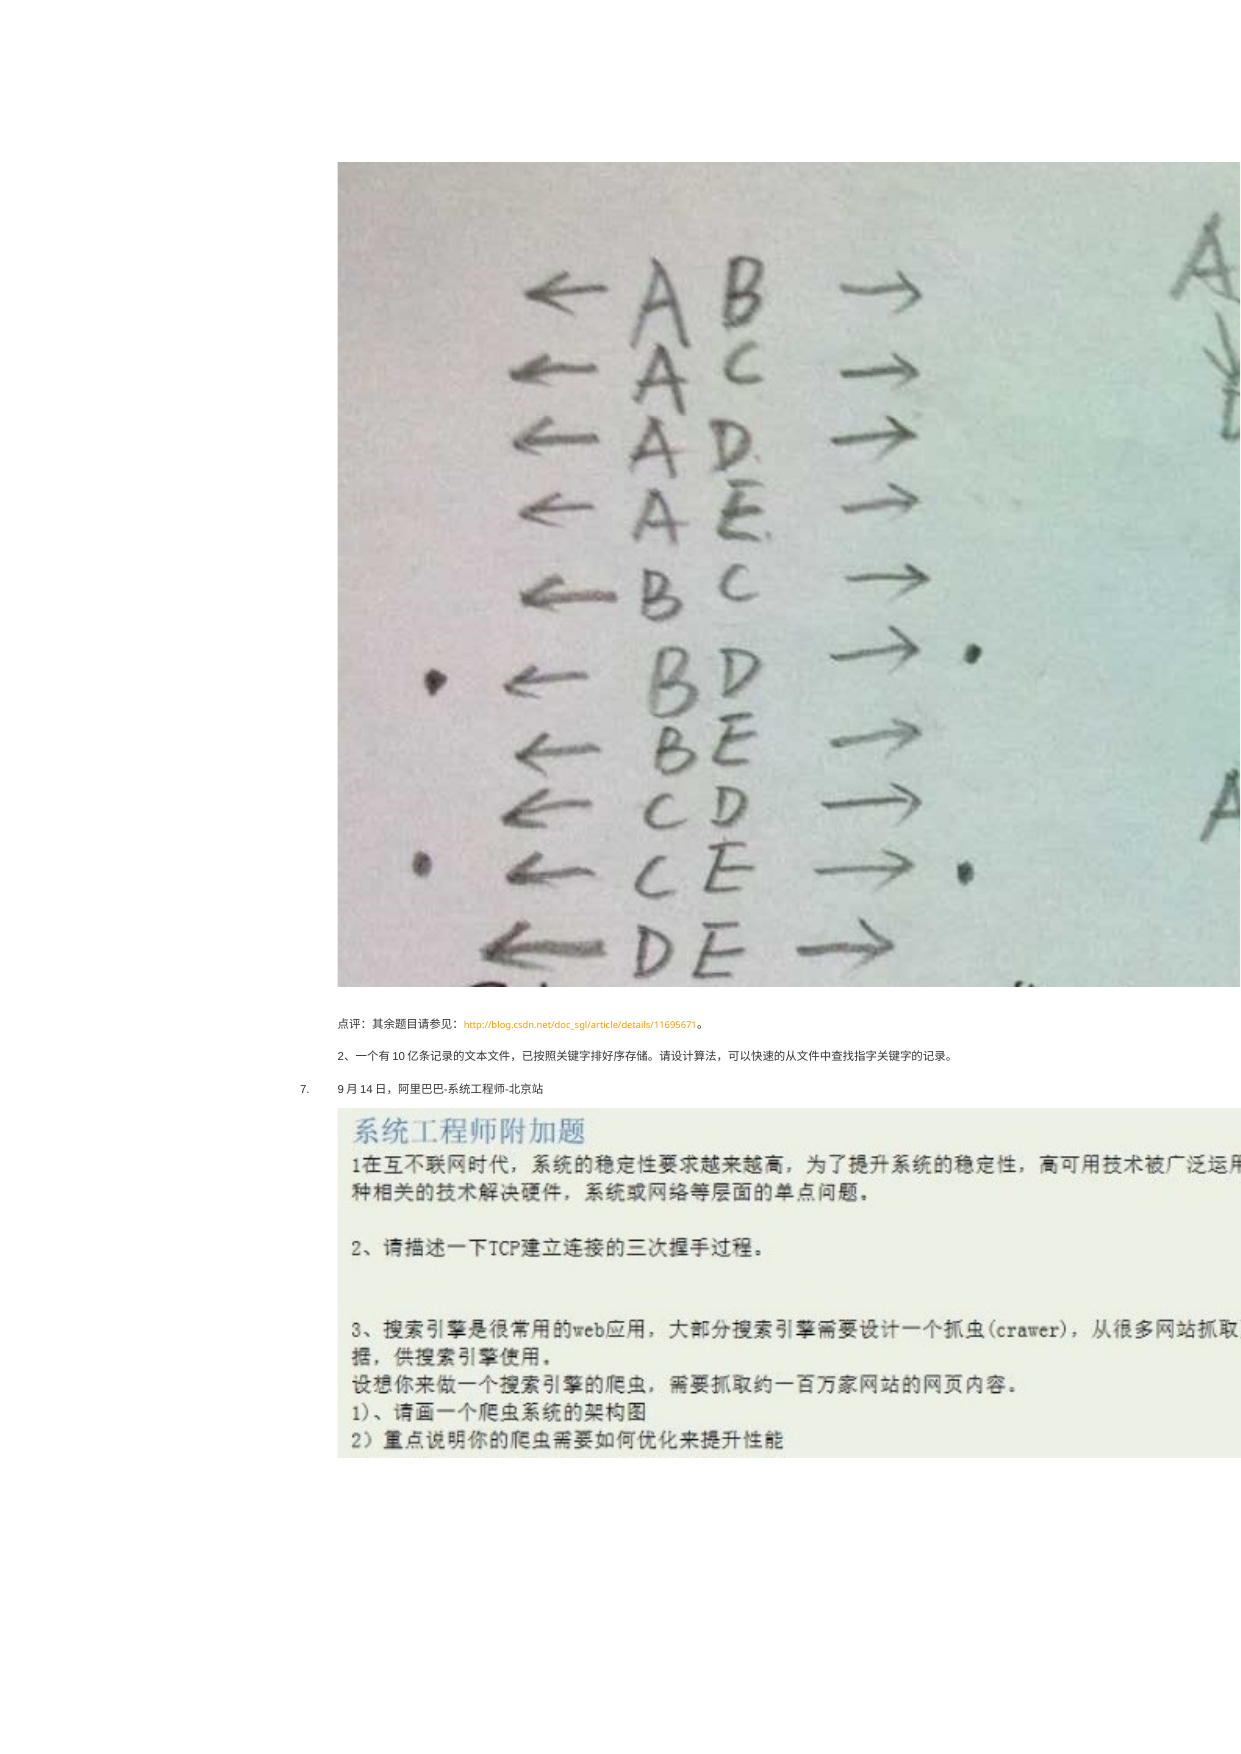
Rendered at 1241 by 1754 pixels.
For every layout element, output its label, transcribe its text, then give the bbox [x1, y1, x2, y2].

picture [337, 1108, 1241, 1458]
list 9月14日，阿里巴巴2014校招笔试哈尔滨站 1、宿舍内5个同学一起玩对战游戏。每场比赛有一些人作为红方，另一些人作为蓝方。请问至少需要多少场比赛，才能使任意两个人之间有一场红方对蓝方和蓝方对红方的比赛？答案为4场，参考如下图，作者doc_sgl： 点评：其余题目请参见：http://blog.csdn.net/doc_sgl/article/details/11695671。 2、一个有10亿条记录的文本文件，已按照关键字排好序存储。请设计算法，可以快速的从文件中查找指字关键字的记录。 [300, 162, 1053, 1072]
picture [337, 162, 1241, 987]
list 9月14日，阿里巴巴-系统工程师-北京站 [300, 1072, 1053, 1462]
